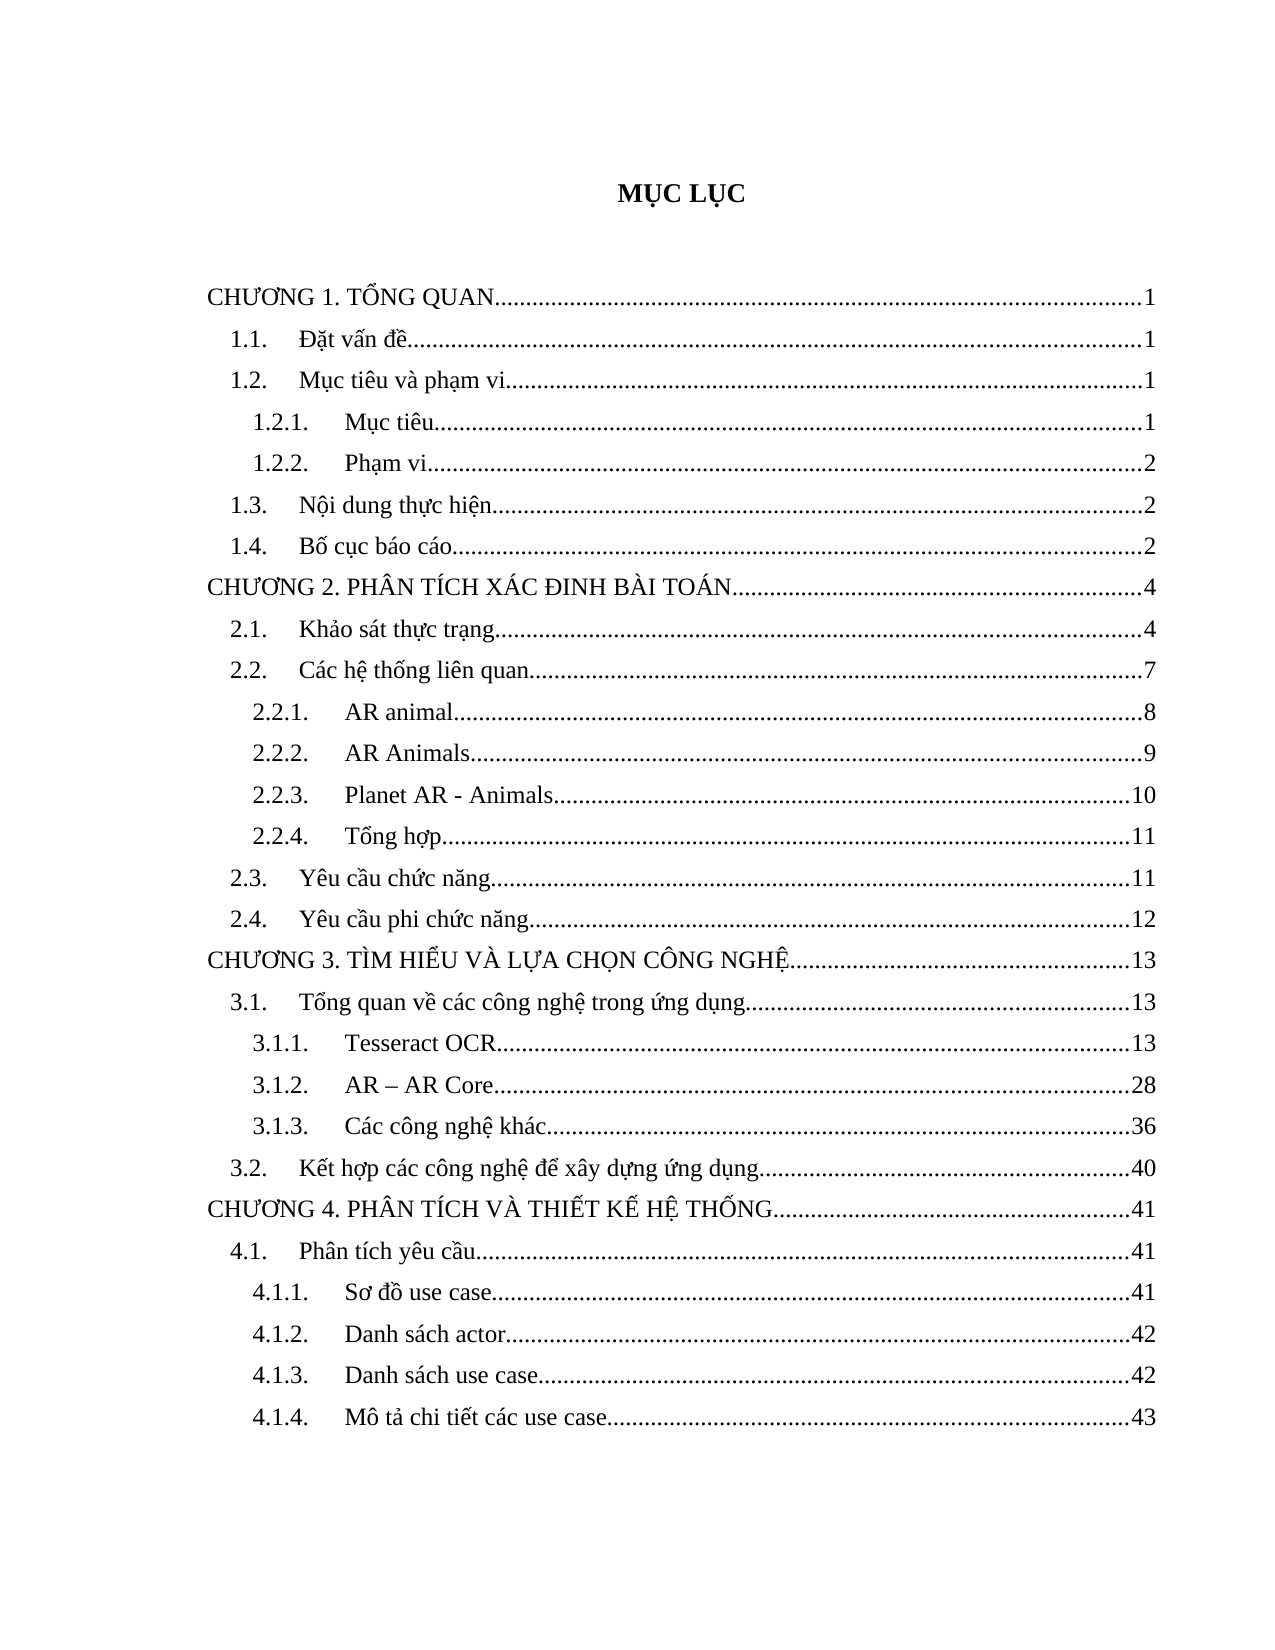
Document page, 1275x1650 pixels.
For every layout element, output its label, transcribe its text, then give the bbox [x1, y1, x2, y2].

subtitle MỤC LỤC [412, 177, 951, 209]
